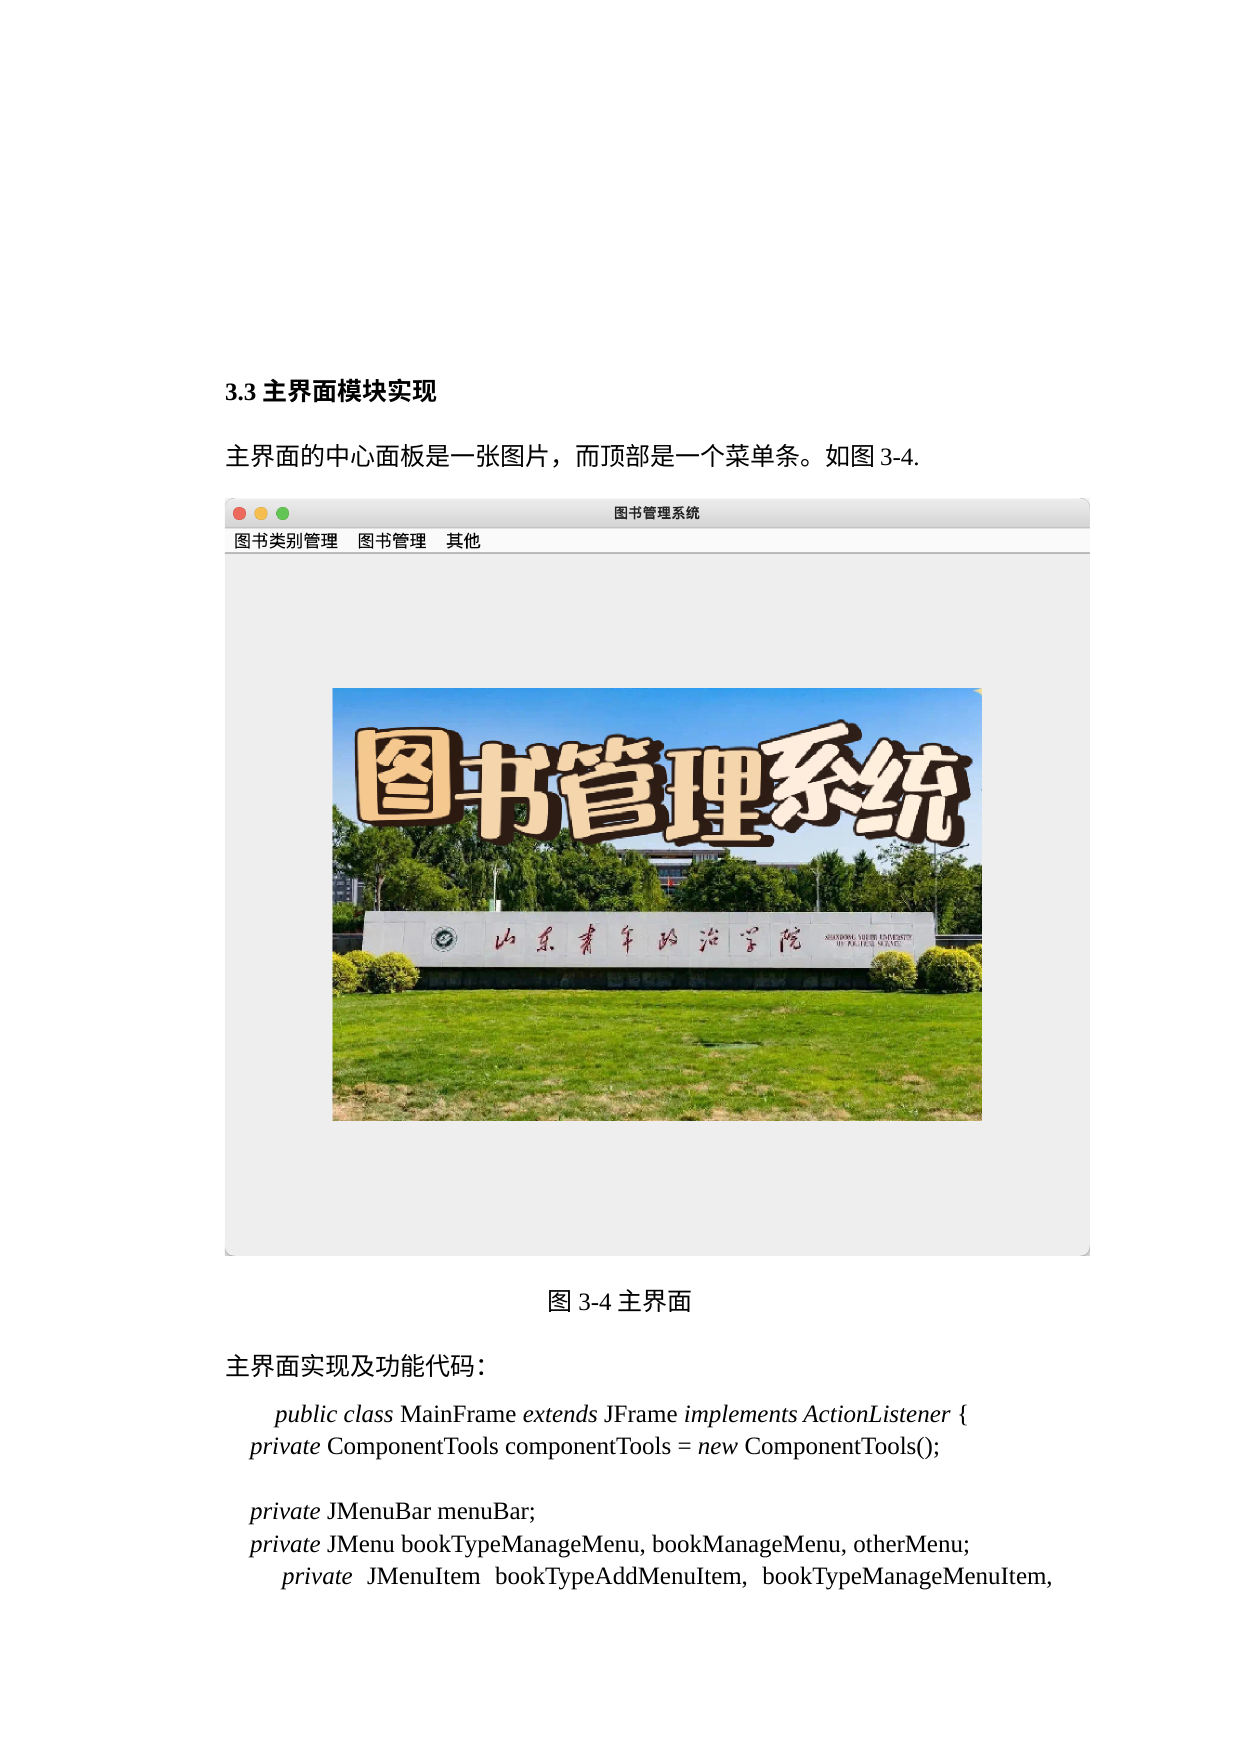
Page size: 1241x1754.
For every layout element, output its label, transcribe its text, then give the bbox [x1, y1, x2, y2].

list 主界面的中心面板是一张图片，而顶部是一个菜单条。如图3-4. [225, 422, 1053, 487]
list 主界面实现及功能代码： [225, 1332, 1053, 1397]
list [225, 1397, 1053, 1592]
list 3.3 主界面模块实现 [225, 357, 1053, 422]
picture [224, 498, 1090, 1256]
list 图 3-4 主界面 [187, 1267, 1053, 1332]
